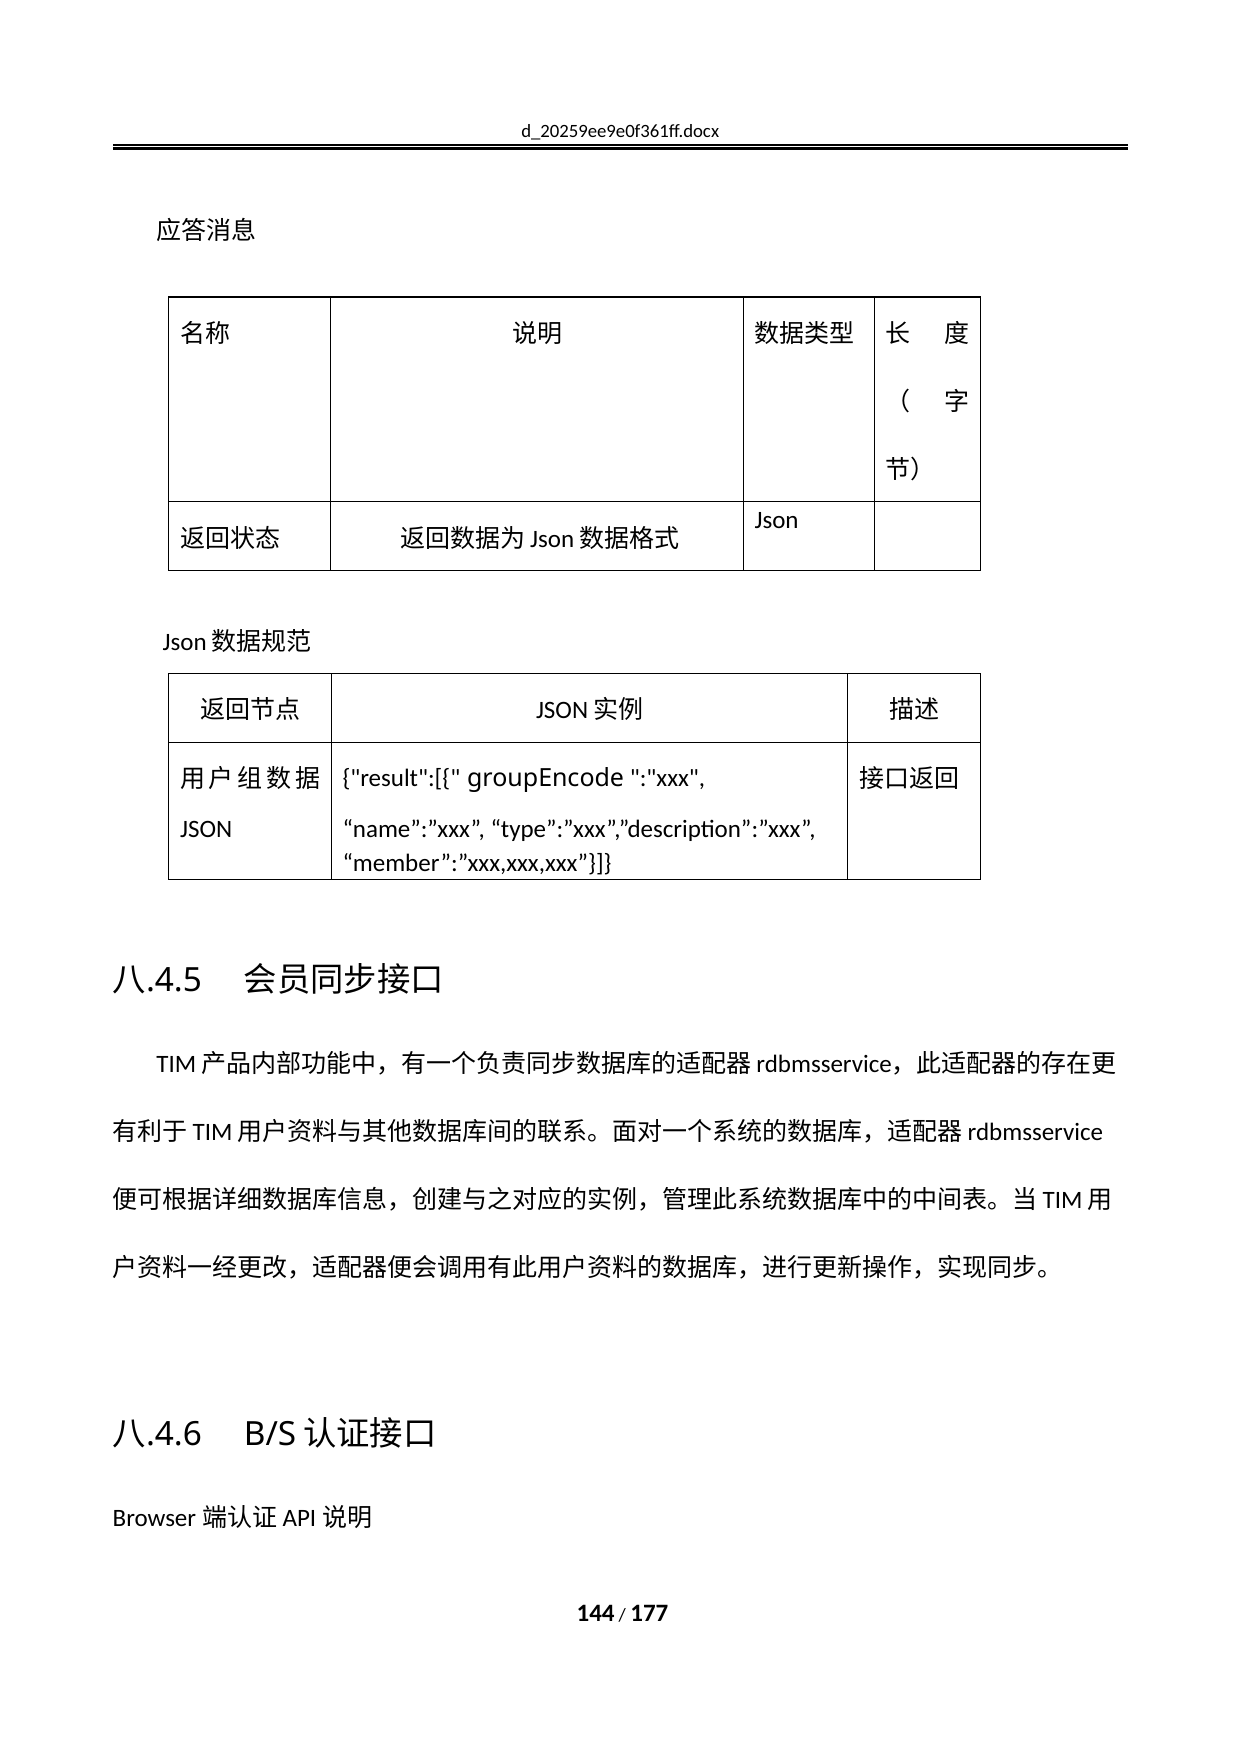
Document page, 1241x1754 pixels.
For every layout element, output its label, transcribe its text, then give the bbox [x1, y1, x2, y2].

text 会员同步接口 [112, 943, 1128, 1011]
text Browser 端认证 API 说明 [112, 1482, 1128, 1549]
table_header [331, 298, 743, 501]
text Json数据规范 [112, 605, 1128, 673]
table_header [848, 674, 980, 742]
text TIM产品内部功能中，有一个负责同步数据库的适配器rdbmsservice，此适配器的存在更有利于TIM用户资料与其他数据库间的联系。面对一个系统的数据库，适配器rdbmsservice便可根据详细数据库信息，创建与之对应的实例，管理此系统数据库中的中间表。当TIM用户资料一经更改，适配器便会调用有此用户资料的数据库，进行更新操作，实现同步。 [112, 1028, 1128, 1300]
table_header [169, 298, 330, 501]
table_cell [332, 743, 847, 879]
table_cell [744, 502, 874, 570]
text 应答消息 [112, 194, 1128, 262]
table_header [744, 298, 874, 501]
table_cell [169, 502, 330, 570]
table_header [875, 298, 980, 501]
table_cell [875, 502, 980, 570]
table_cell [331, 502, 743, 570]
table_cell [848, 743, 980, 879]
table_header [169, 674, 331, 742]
text B/S认证接口 [112, 1397, 1128, 1465]
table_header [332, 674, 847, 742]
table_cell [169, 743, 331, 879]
